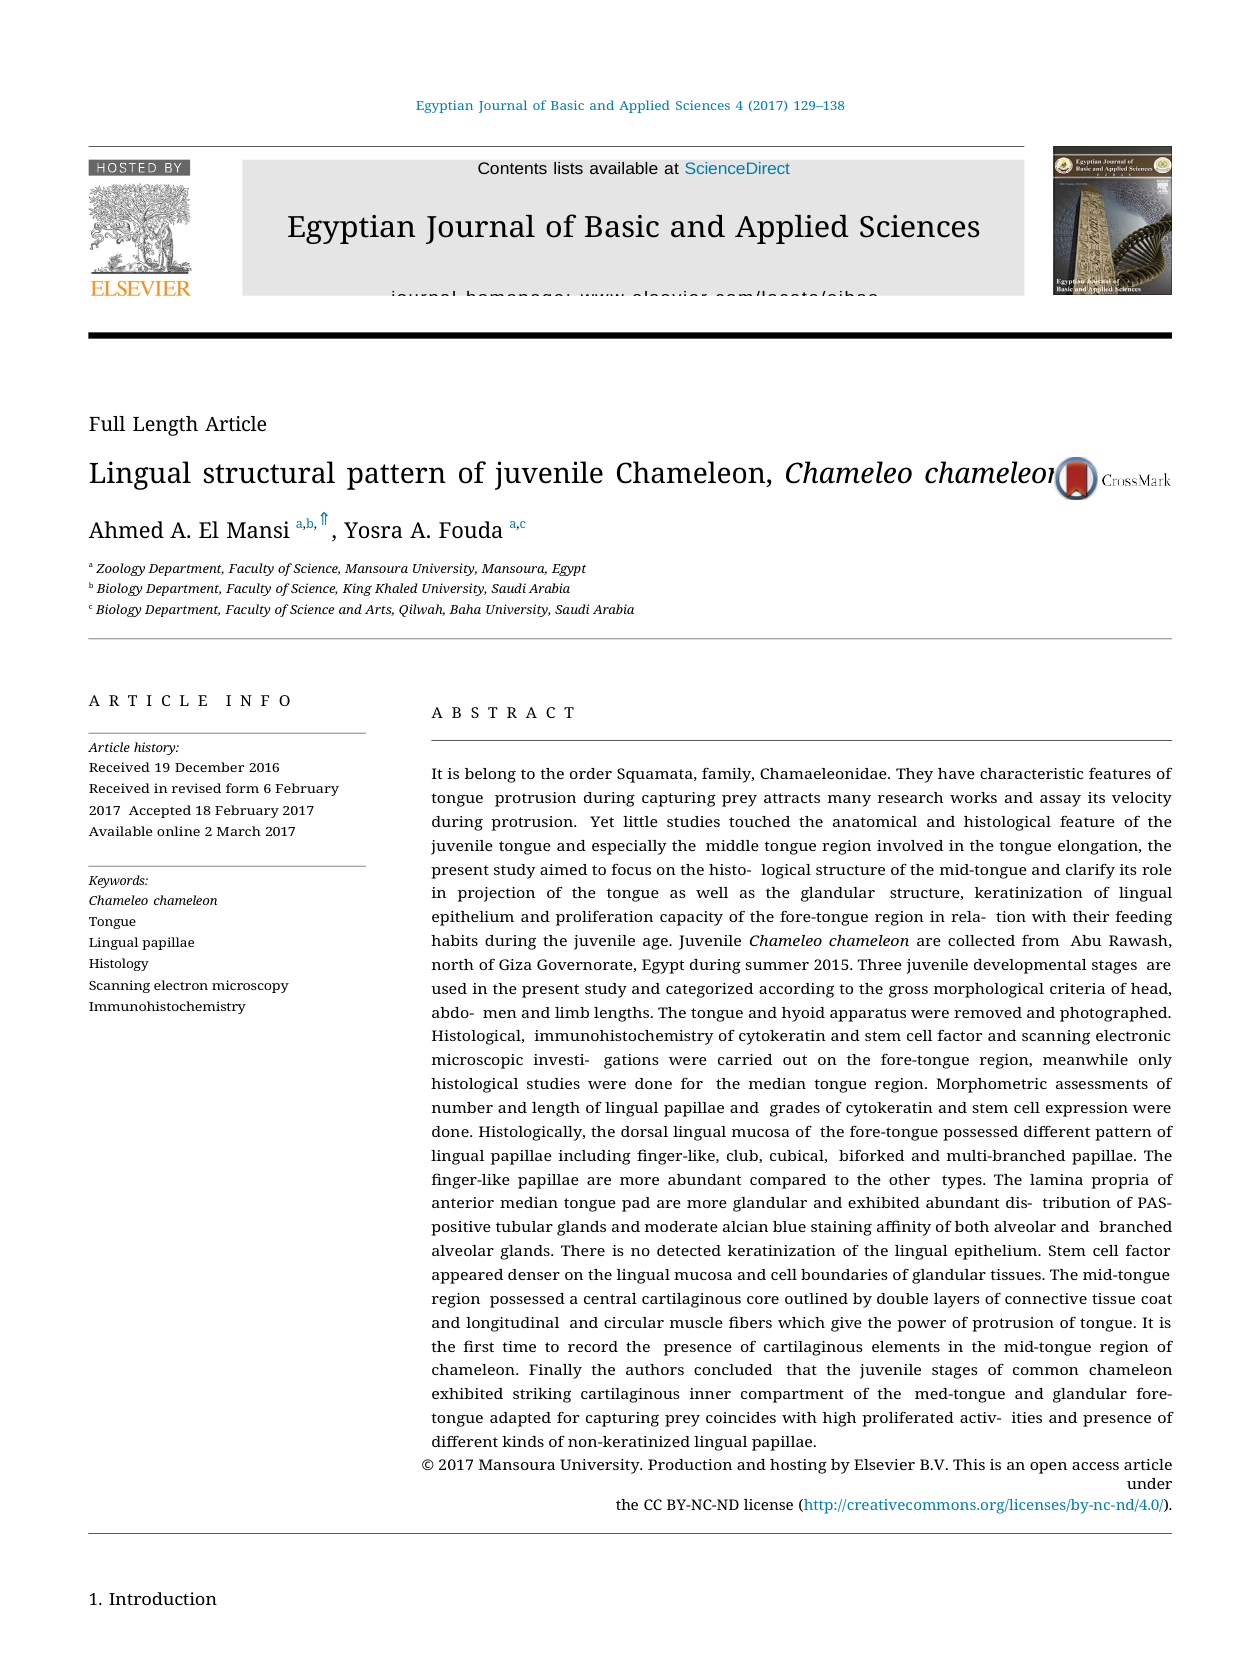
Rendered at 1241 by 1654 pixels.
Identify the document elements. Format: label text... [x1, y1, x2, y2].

picture [1004, 1499, 1008, 1512]
text Received in revised form 6 February 2017 Accepted 18 February 2017 [88, 780, 359, 819]
text Received 19 December 2016 [88, 759, 359, 777]
text Lingual papillae Histology [88, 934, 240, 972]
text a r t i c l e i n f o [89, 686, 359, 712]
picture [1055, 147, 1171, 294]
picture [870, 1502, 876, 1510]
text Scanning electron microscopy Immunohistochemistry [88, 977, 359, 1015]
text Article history: [88, 739, 359, 756]
picture [1066, 1499, 1071, 1512]
text Ahmed A. El Mansi a,b,⇑, Yosra A. Fouda a,c [89, 507, 1184, 545]
text It is belong to the order Squamata, family, Chamaeleonidae. They have characteristic features of tongue protrusion during capturing prey attracts many research works and assay its velocity during protrusion. Yet little studies touched the anatomical and histological feature of the juvenile tongue and especially the middle tongue region involved in the tongue elongation, the present study aimed to focus on the histo- logical structure of the mid-tongue and clarify its role in projection of the tongue as well as the glandular structure, keratinization of lingual epithelium and proliferation capacity of the fore-tongue region in rela- tion with their feeding habits during the juvenile age. Juvenile Chameleo chameleon are collected from Abu Rawash, north of Giza Governorate, Egypt during summer 2015. Three juvenile developmental stages are used in the present study and categorized according to the gross morphological criteria of head, abdo- men and limb lengths. The tongue and hyoid apparatus were removed and photographed. Histological, immunohistochemistry of cytokeratin and stem cell factor and scanning electronic microscopic investi- gations were carried out on the fore-tongue region, meanwhile only histological studies were done for the median tongue region. Morphometric assessments of number and length of lingual papillae and grades of cytokeratin and stem cell expression were done. Histologically, the dorsal lingual mucosa of the fore-tongue possessed different pattern of lingual papillae including finger-like, club, cubical, biforked and multi-branched papillae. The finger-like papillae are more abundant compared to the other types. The lamina propria of anterior median tongue pad are more glandular and exhibited abundant dis- tribution of PAS-positive tubular glands and moderate alcian blue staining affinity of both alveolar and branched alveolar glands. There is no detected keratinization of the lingual epithelium. Stem cell factor appeared denser on the lingual mucosa and cell boundaries of glandular tissues. The mid-tongue region possessed a central cartilaginous core outlined by double layers of connective tissue coat and longitudinal and circular muscle fibers which give the power of protrusion of tongue. It is the first time to record the presence of cartilaginous elements in the mid-tongue region of chameleon. Finally the authors concluded that the juvenile stages of common chameleon exhibited striking cartilaginous inner compartment of the med-tongue and glandular fore-tongue adapted for capturing prey coincides with high proliferated activ- ities and presence of different kinds of non-keratinized lingual papillae. [431, 764, 1172, 1452]
text Full Length Article [89, 410, 1184, 437]
text Available online 2 March 2017 [88, 823, 359, 840]
list Introduction [89, 1587, 612, 1610]
text the CC BY-NC-ND license (http://creativecommons.org/licenses/by-nc-nd/4.0/). [399, 1495, 1172, 1515]
picture [504, 103, 513, 108]
picture [1134, 1499, 1138, 1512]
text a b s t r a c t [431, 698, 1184, 724]
text c Biology Department, Faculty of Science and Arts, Qilwah, Baha University, Saudi Arabia [89, 601, 1184, 618]
text Egyptian Journal of Basic and Applied Sciences 4 (2017) 129–138 [77, 97, 1184, 114]
text © 2017 Mansoura University. Production and hosting by Elsevier B.V. This is an open access article under [399, 1456, 1172, 1493]
picture [306, 518, 312, 528]
text Chameleo chameleon [88, 892, 359, 909]
text Keywords: [88, 872, 359, 889]
picture [996, 1502, 1004, 1514]
text a Zoology Department, Faculty of Science, Mansoura University, Mansoura, Egypt [89, 560, 1184, 577]
picture [628, 103, 634, 111]
picture [551, 101, 558, 108]
text Lingual structural pattern of juvenile Chameleon, Chameleo chameleon [89, 453, 1184, 491]
picture [1159, 1499, 1163, 1512]
picture [1102, 473, 1171, 486]
picture [296, 521, 302, 528]
picture [619, 103, 625, 110]
picture [88, 183, 192, 296]
picture [842, 1499, 846, 1512]
text Tongue [88, 913, 359, 930]
picture [1054, 457, 1098, 500]
picture [837, 1499, 841, 1512]
text b Biology Department, Faculty of Science, King Khaled University, Saudi Arabia [89, 581, 1184, 598]
